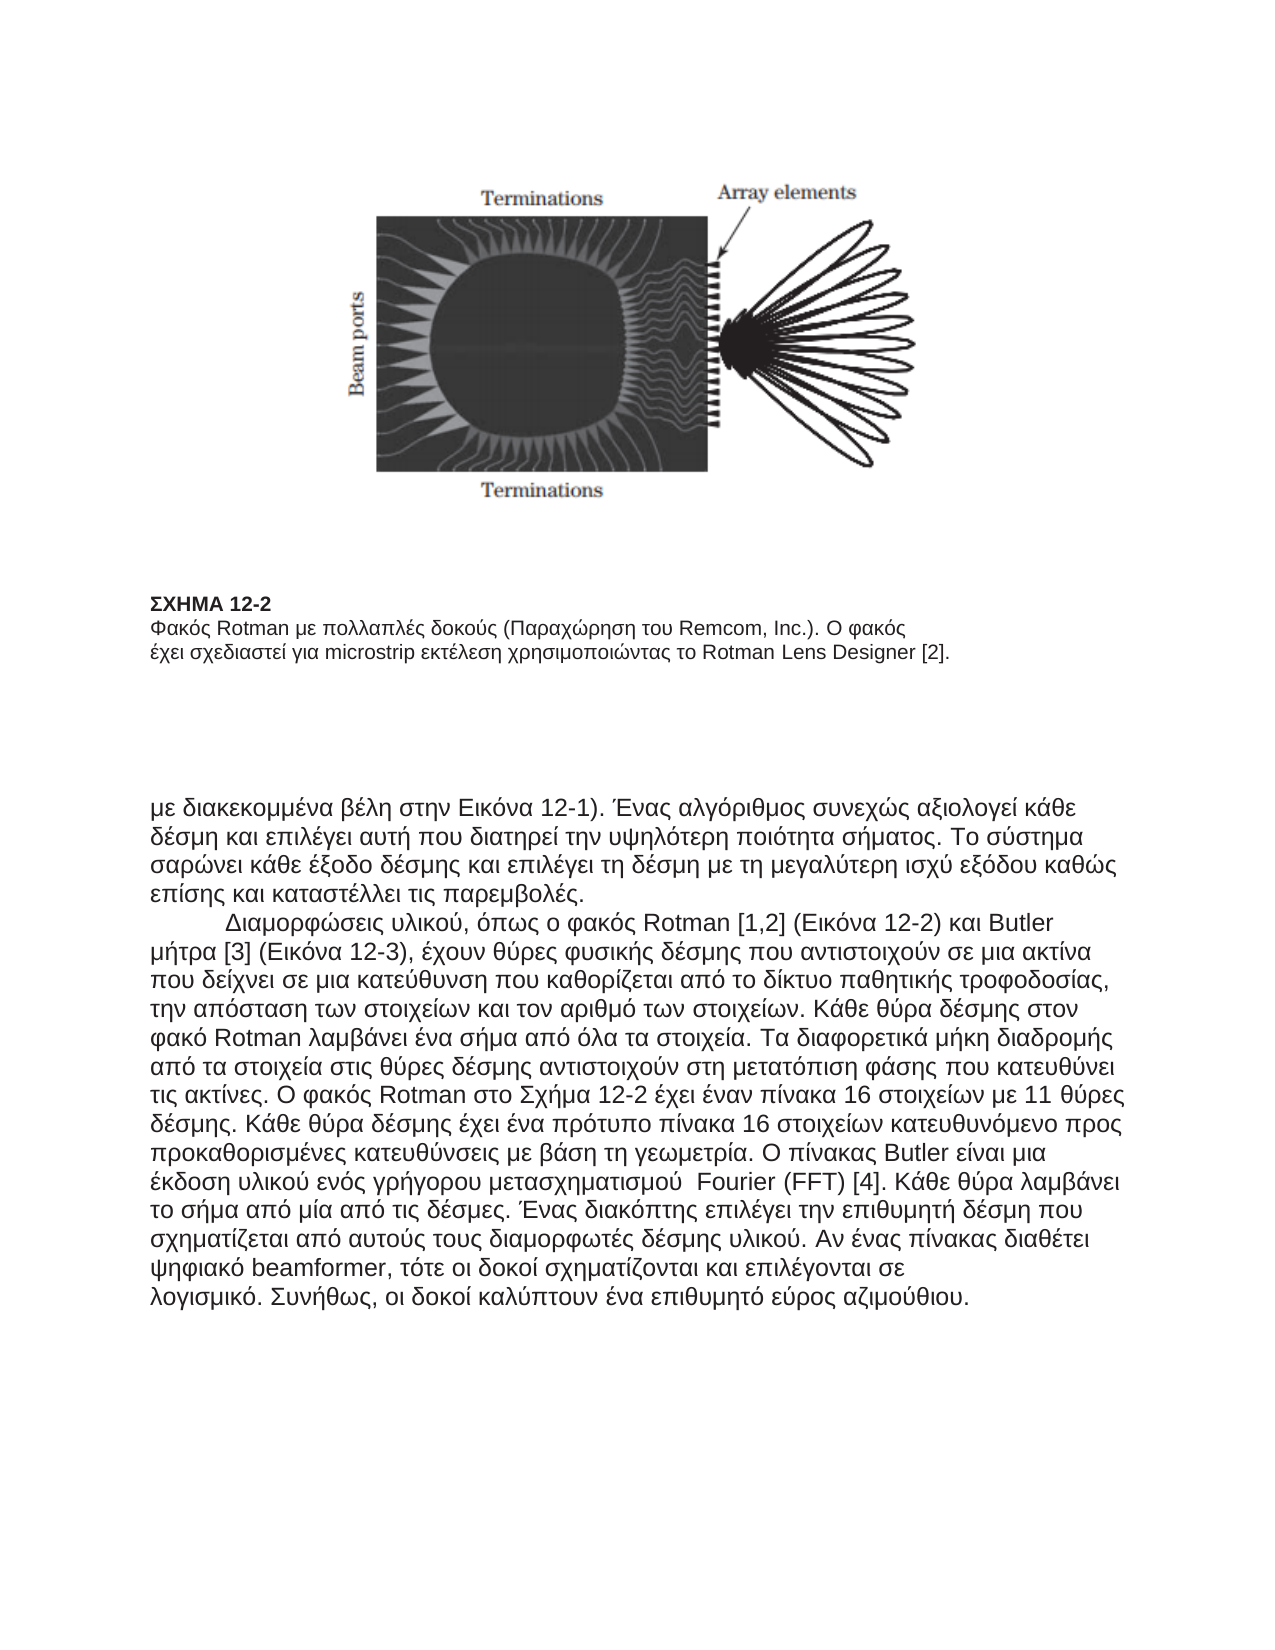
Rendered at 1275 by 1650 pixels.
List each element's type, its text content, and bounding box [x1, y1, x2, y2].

picture [150, 150, 1102, 549]
text έχει σχεδιαστεί για microstrip εκτέλεση χρησιμοποιώντας το Rotman Lens Designer [2]. [150, 639, 1125, 663]
text Διαμορφώσεις υλικού, όπως ο φακός Rotman [1,2] (Εικόνα 12-2) και Butler μήτρα [3] (Εικόνα 12-3), έχουν θύρες φυσικής δέσμης που αντιστοιχούν σε μια ακτίνα που δείχνει σε μια κατεύθυνση που καθορίζεται από το δίκτυο παθητικής τροφοδοσίας, την απόσταση των στοιχείων και τον αριθμό των στοιχείων. Κάθε θύρα δέσμης στον φακό Rotman λαμβάνει ένα σήμα από όλα τα στοιχεία. Τα διαφορετικά μήκη διαδρομής από τα στοιχεία στις θύρες δέσμης αντιστοιχούν στη μετατόπιση φάσης που κατευθύνει τις ακτίνες. Ο φακός Rotman στο Σχήμα 12-2 έχει έναν πίνακα 16 στοιχείων με 11 θύρες δέσμης. Κάθε θύρα δέσμης έχει ένα πρότυπο πίνακα 16 στοιχείων κατευθυνόμενο προς προκαθορισμένες κατευθύνσεις με βάση τη γεωμετρία. Ο πίνακας Butler είναι μια έκδοση υλικού ενός γρήγορου μετασχηματισμού Fourier (FFT) [4]. Κάθε θύρα λαμβάνει το σήμα από μία από τις δέσμες. Ένας διακόπτης επιλέγει την επιθυμητή δέσμη που σχηματίζεται από αυτούς τους διαμορφωτές δέσμης υλικού. Αν ένας πίνακας διαθέτει ψηφιακό beamformer, τότε οι δοκοί σχηματίζονται και επιλέγονται σε λογισμικό. Συνήθως, οι δοκοί καλύπτουν ένα επιθυμητό εύρος αζιμούθιου. [150, 908, 1125, 1310]
text με διακεκομμένα βέλη στην Εικόνα 12-1). Ένας αλγόριθμος συνεχώς αξιολογεί κάθε δέσμη και επιλέγει αυτή που διατηρεί την υψηλότερη ποιότητα σήματος. Το σύστημα σαρώνει κάθε έξοδο δέσμης και επιλέγει τη δέσμη με τη μεγαλύτερη ισχύ εξόδου καθώς επίσης και καταστέλλει τις παρεμβολές. [150, 793, 1125, 908]
text Φακός Rotman με πολλαπλές δοκούς (Παραχώρηση του Remcom, Inc.). Ο φακός [150, 616, 1125, 639]
text ΣΧΗΜΑ 12-2 [150, 592, 1125, 616]
